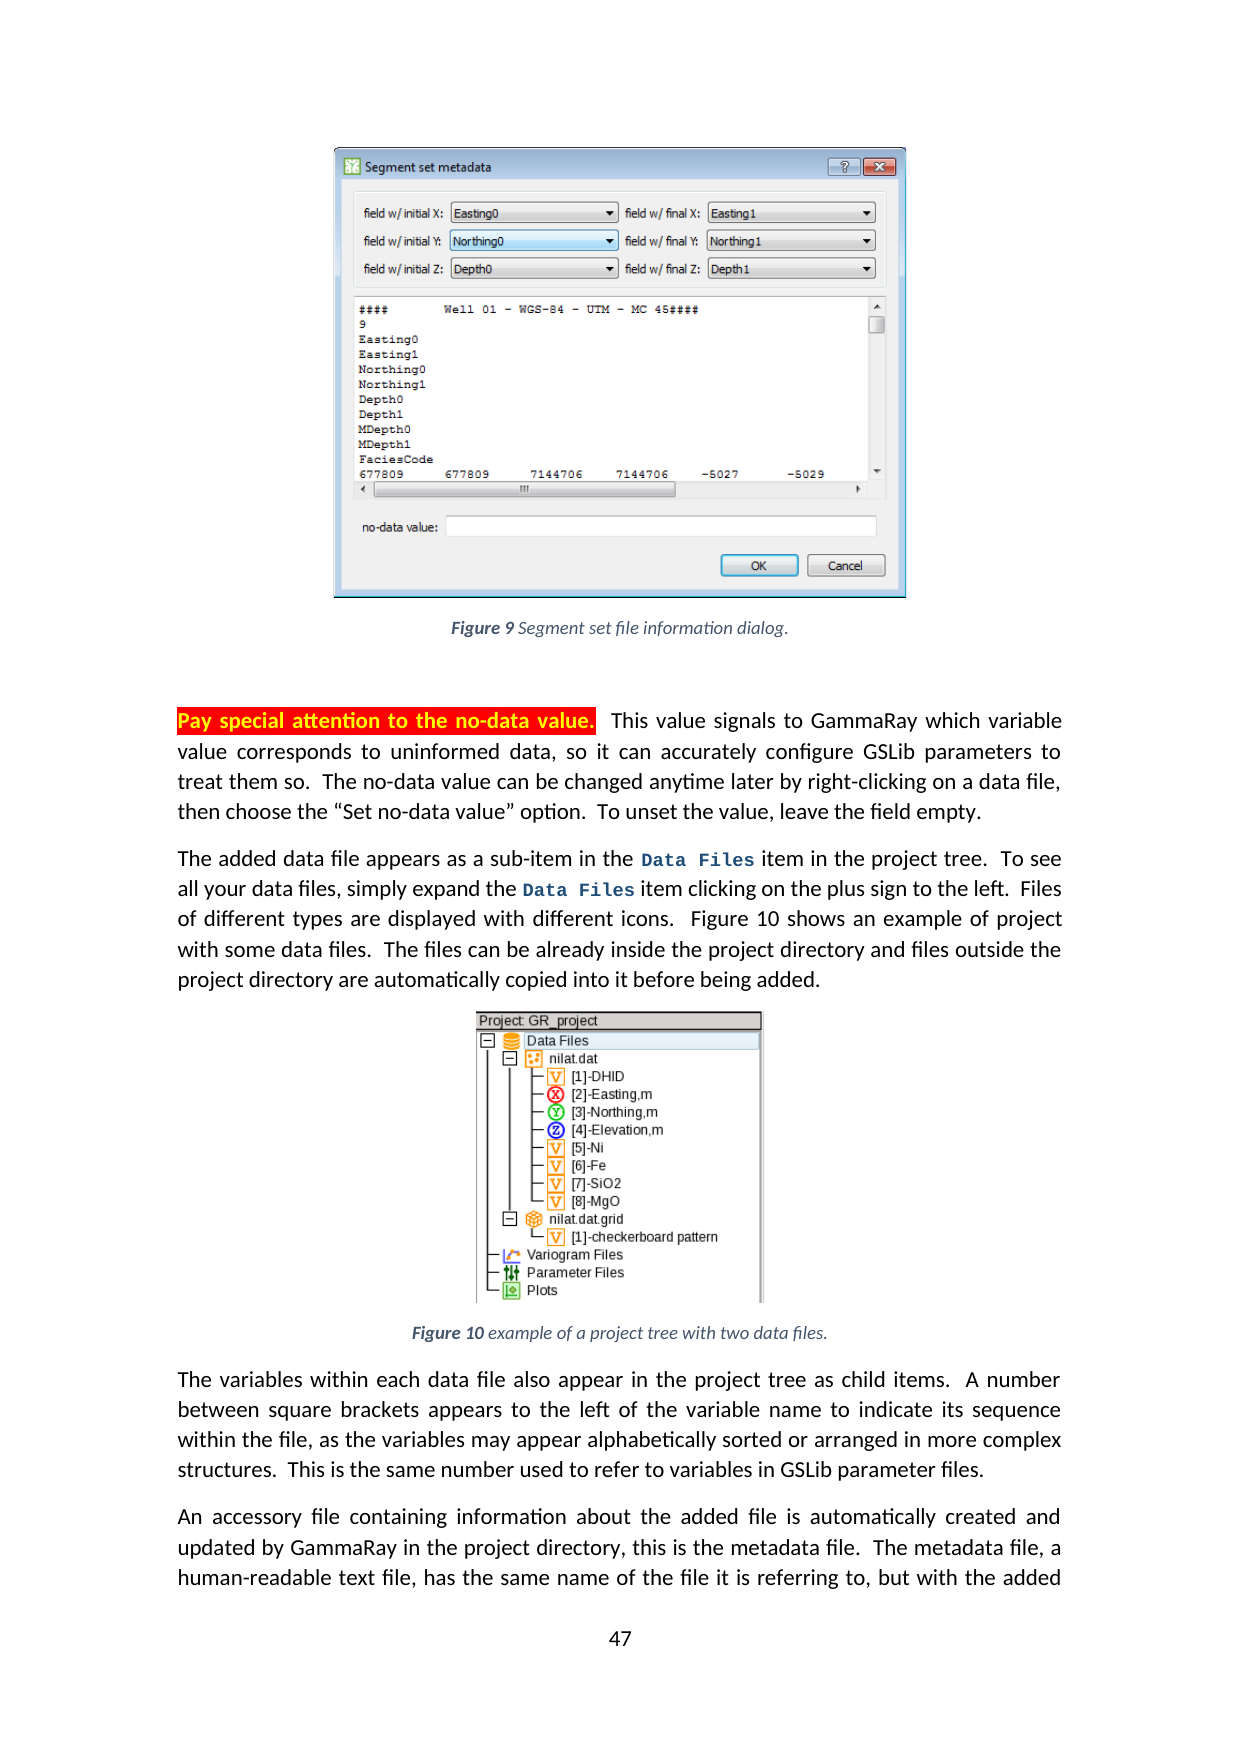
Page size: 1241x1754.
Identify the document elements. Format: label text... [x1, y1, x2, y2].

picture [333, 147, 907, 598]
text The added data file appears as a sub-item in the Data Files item in the project tree. To see all your data files, simply expand the Data Files item clicking on the plus sign to the left. Files of different types are displayed with different icons. Figure 10 shows an example of project with some data files. The files can be already inside the project directory and files outside the project directory are automatically copied into it before being added. [177, 844, 1063, 993]
picture [476, 1011, 765, 1303]
text Figure 9 Segment set file information dialog. [177, 616, 1063, 639]
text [177, 1502, 1063, 1591]
text Figure 10 example of a project tree with two data files. [177, 1321, 1063, 1344]
text The variables within each data file also appear in the project tree as child items. A number between square brackets appears to the left of the variable name to indicate its sequence within the file, as the variables may appear alphabetically sorted or arranged in more complex structures. This is the same number used to refer to variables in GSLib parameter files. [177, 1365, 1063, 1484]
text Pay special attention to the no-data value. This value signals to GammaRay which variable value corresponds to uninformed data, so it can accurately configure GSLib parameters to treat them so. The no-data value can be changed anytime later by right-clicking on a data file, then choose the “Set no-data value” option. To unset the value, leave the field empty. [177, 707, 1063, 825]
